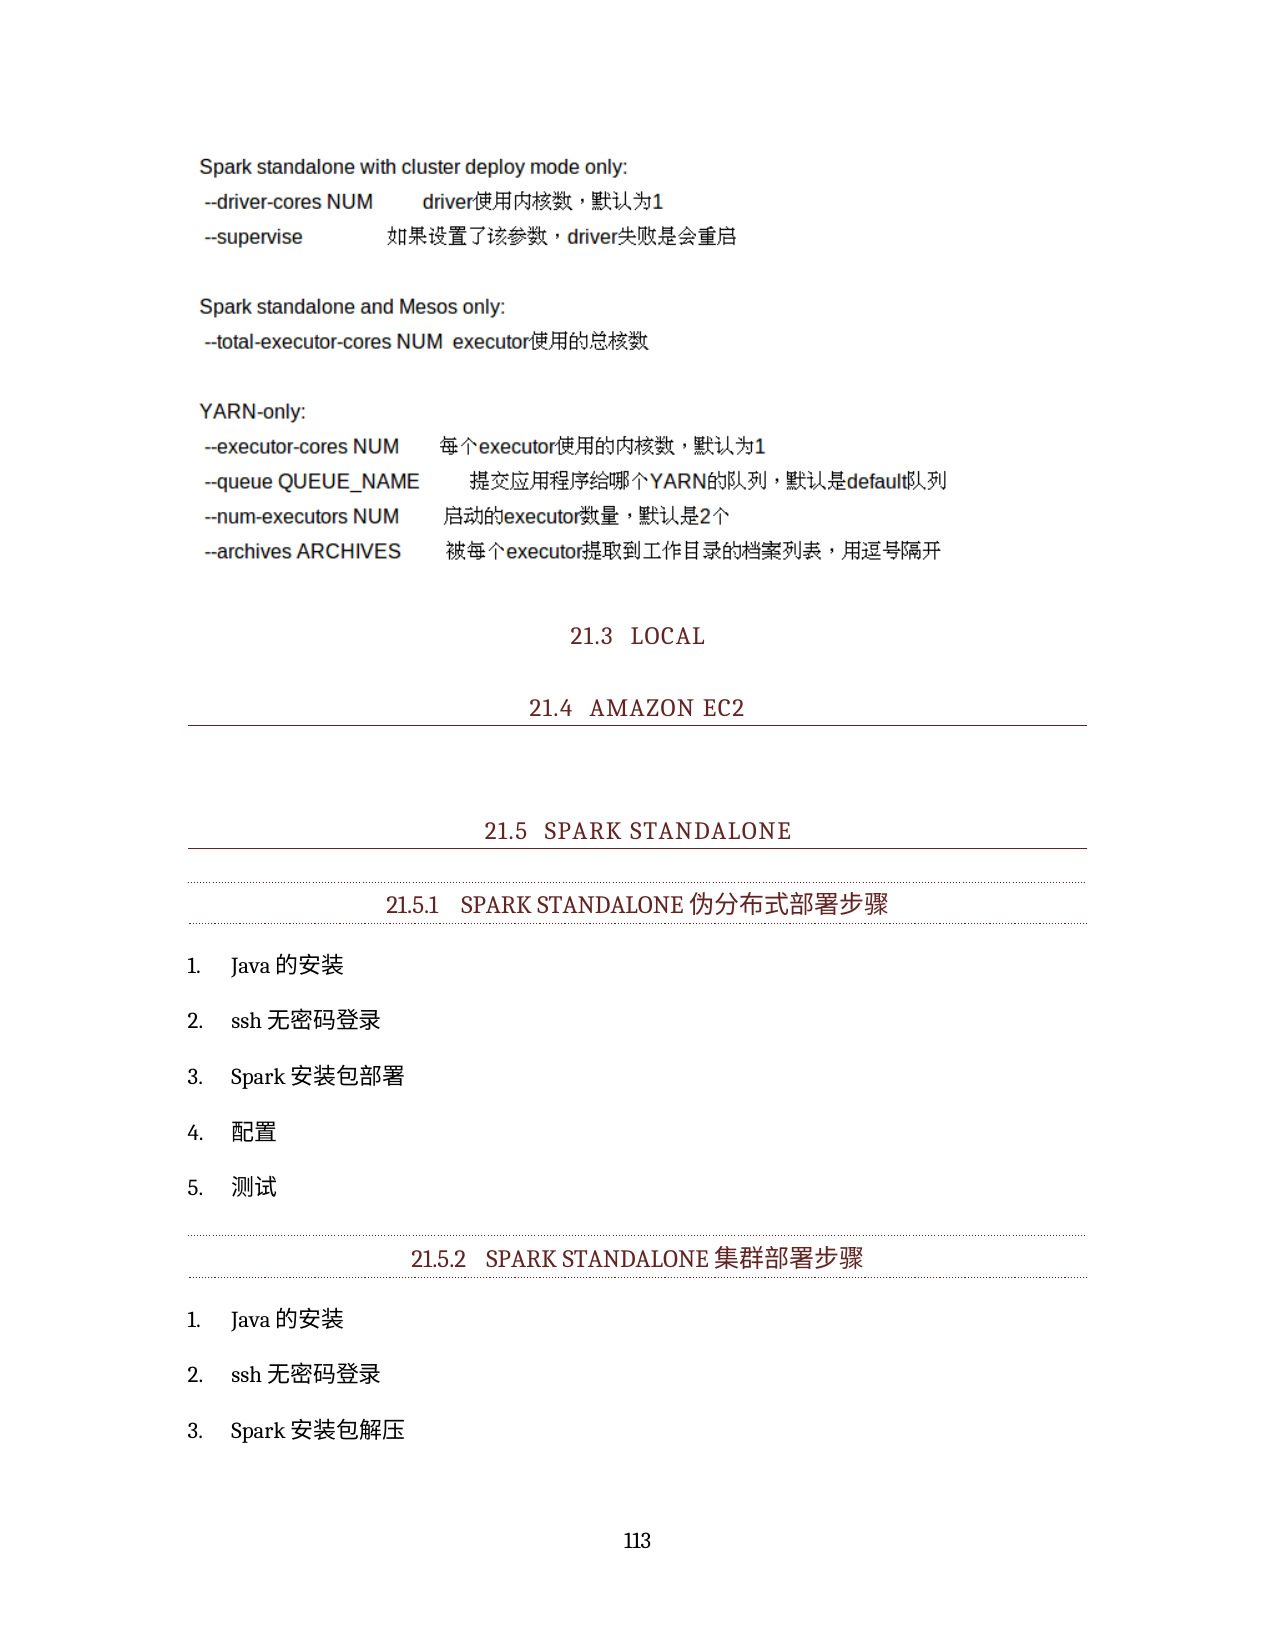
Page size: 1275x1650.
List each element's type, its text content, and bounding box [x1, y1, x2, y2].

subtitle Spark Standalone集群部署步骤 [187, 1235, 1087, 1278]
list Spark 安装包部署 [187, 1058, 1087, 1091]
list Java 的安装 [187, 947, 1087, 980]
subtitle Spark Standalone 伪分布式部署步骤 [187, 882, 1087, 924]
list ssh 无密码登录 [187, 1356, 1087, 1389]
list Spark 安装包解压 [187, 1412, 1087, 1445]
list ssh 无密码登录 [187, 1002, 1087, 1036]
subtitle Amazon EC2 [187, 694, 1087, 726]
list 配置 [187, 1114, 1087, 1147]
list 测试 [187, 1169, 1087, 1202]
subtitle local [187, 622, 1087, 651]
list Java 的安装 [187, 1300, 1087, 1334]
subtitle Spark Standalone [187, 817, 1087, 849]
